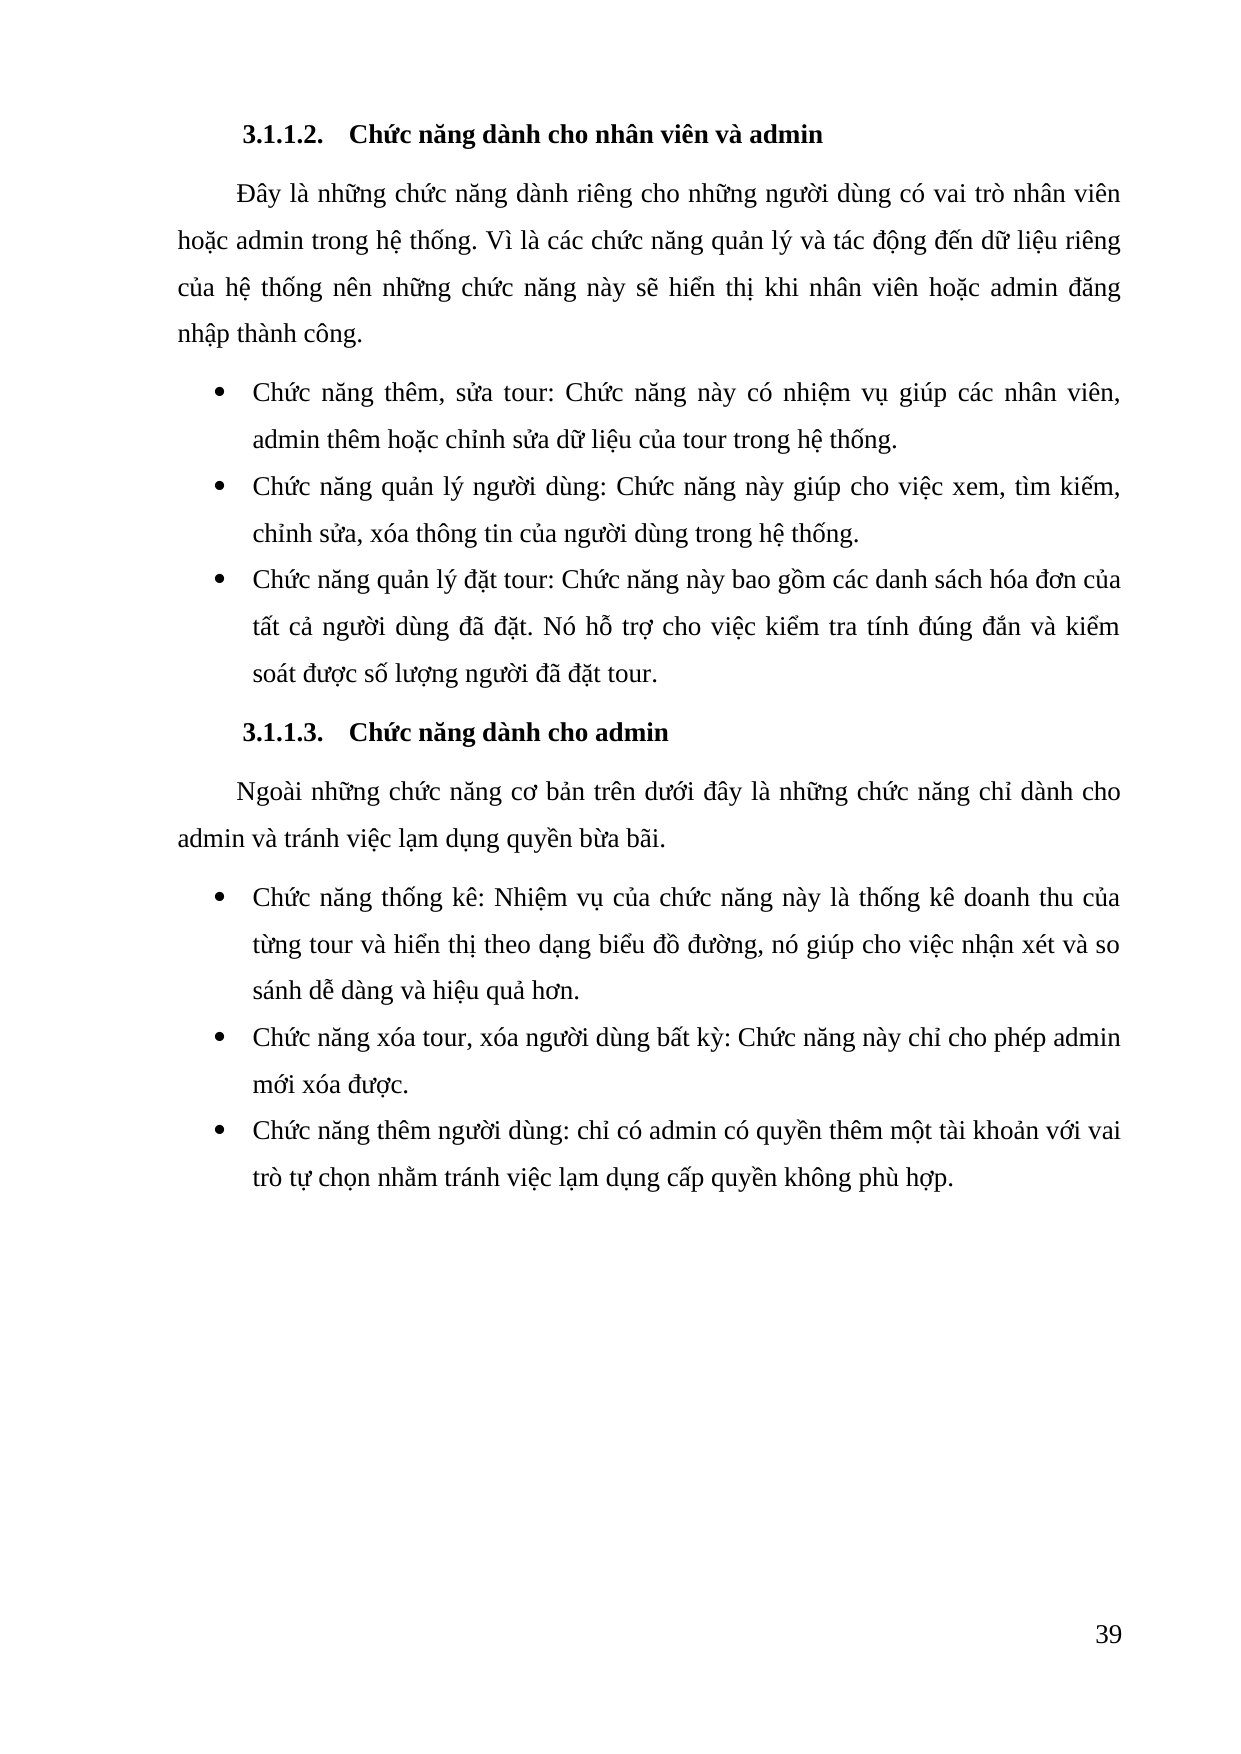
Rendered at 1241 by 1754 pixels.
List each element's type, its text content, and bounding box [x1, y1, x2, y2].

list Chức năng quản lý người dùng: Chức năng này giúp cho việc xem, tìm kiếm, chỉnh sửa, xóa thông tin của người dùng trong hệ thống. [215, 470, 1122, 548]
text Ngoài những chức năng cơ bản trên dưới đây là những chức năng chỉ dành cho admin và tránh việc lạm dụng quyền bừa bãi. [177, 775, 1122, 853]
list Chức năng thêm, sửa tour: Chức năng này có nhiệm vụ giúp các nhân viên, admin thêm hoặc chỉnh sửa dữ liệu của tour trong hệ thống. [215, 376, 1122, 454]
subtitle Chức năng dành cho admin [242, 716, 1122, 747]
list Chức năng thêm người dùng: chỉ có admin có quyền thêm một tài khoản với vai trò tự chọn nhằm tránh việc lạm dụng cấp quyền không phù hợp. [215, 1114, 1122, 1192]
list Chức năng thống kê: Nhiệm vụ của chức năng này là thống kê doanh thu của từng tour và hiển thị theo dạng biểu đồ đường, nó giúp cho việc nhận xét và so sánh dễ dàng và hiệu quả hơn. [215, 881, 1122, 1006]
list Chức năng xóa tour, xóa người dùng bất kỳ: Chức năng này chỉ cho phép admin mới xóa được. [215, 1021, 1122, 1099]
list Chức năng quản lý đặt tour: Chức năng này bao gồm các danh sách hóa đơn của tất cả người dùng đã đặt. Nó hỗ trợ cho việc kiểm tra tính đúng đắn và kiểm soát được số lượng người đã đặt tour. [215, 563, 1122, 688]
subtitle Chức năng dành cho nhân viên và admin [242, 118, 1122, 149]
text Đây là những chức năng dành riêng cho những người dùng có vai trò nhân viên hoặc admin trong hệ thống. Vì là các chức năng quản lý và tác động đến dữ liệu riêng của hệ thống nên những chức năng này sẽ hiển thị khi nhân viên hoặc admin đăng nhập thành công. [177, 177, 1122, 348]
